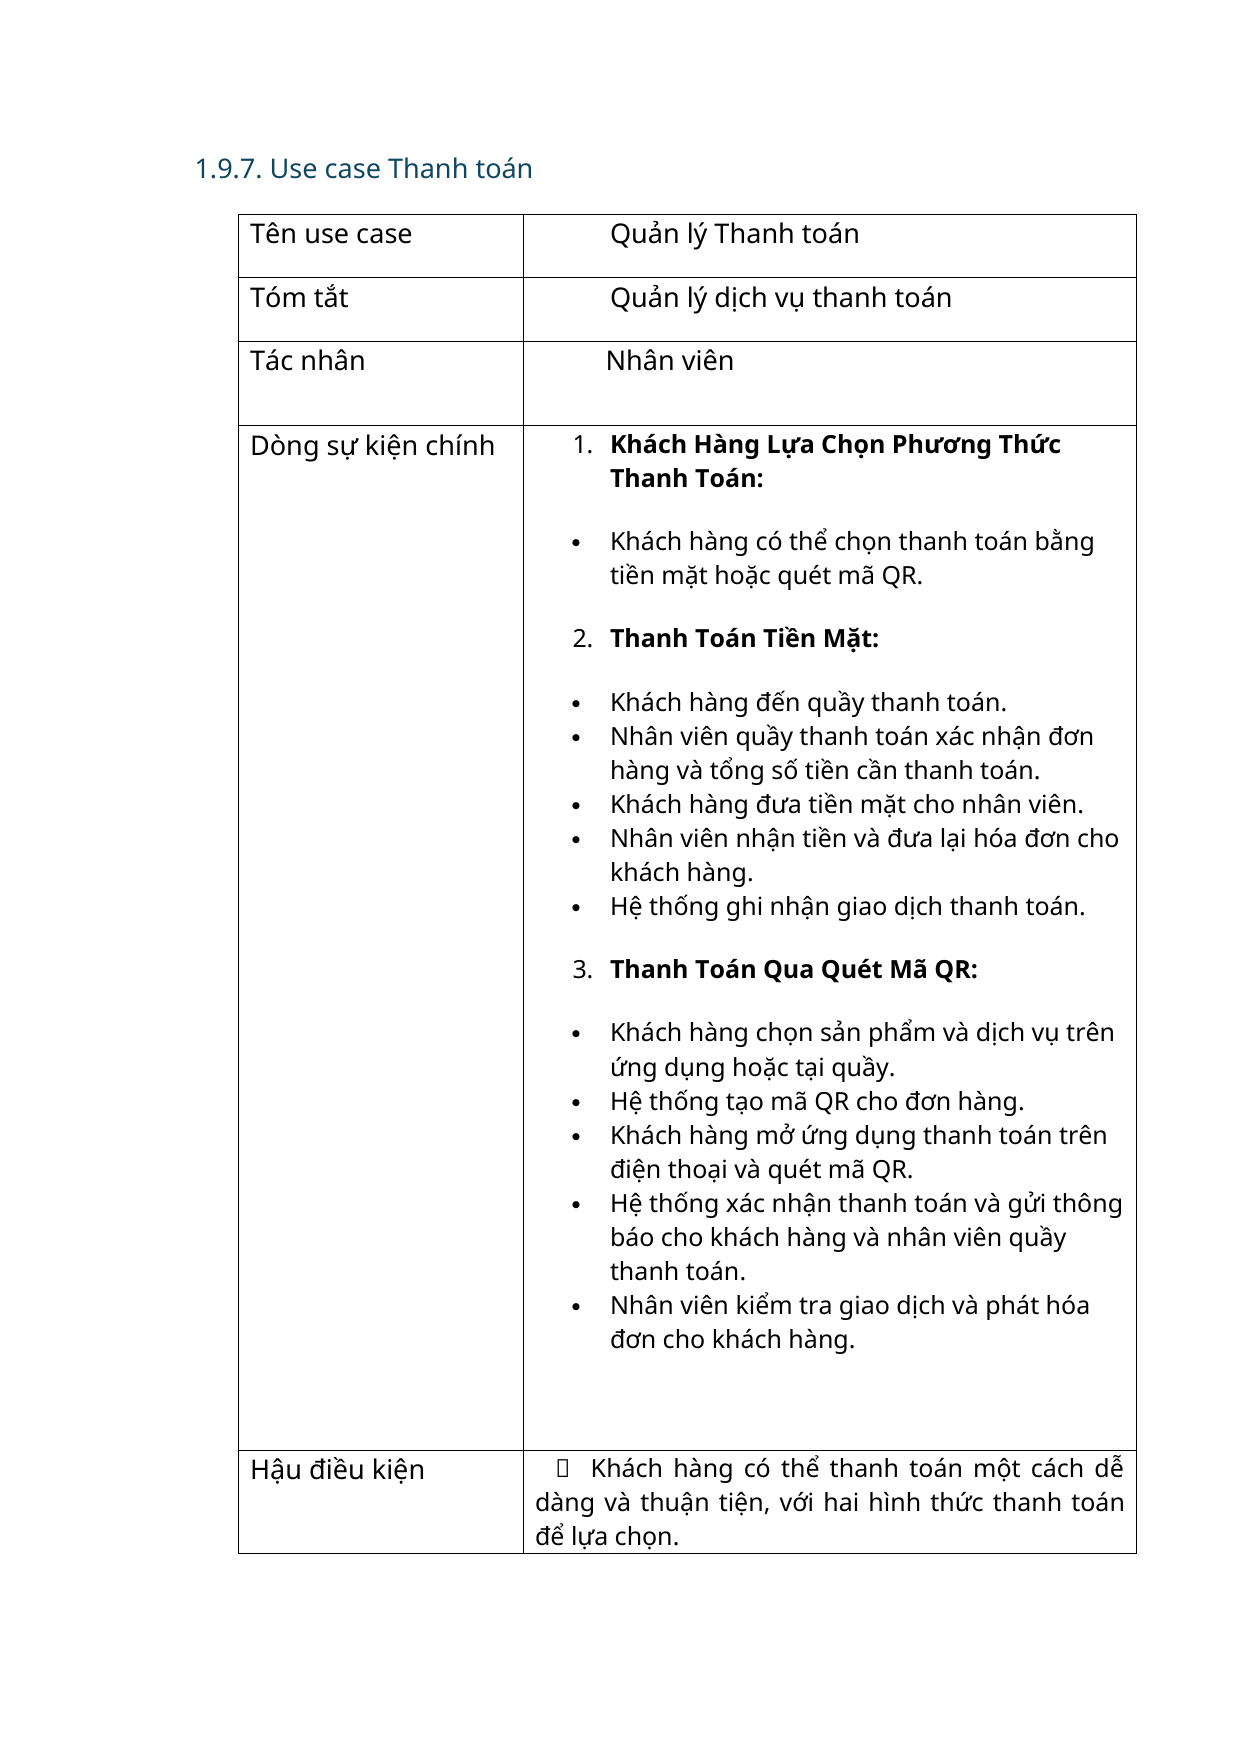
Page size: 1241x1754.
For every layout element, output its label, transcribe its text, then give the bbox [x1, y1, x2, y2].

table_cell Nhân viên [524, 342, 1136, 425]
table_cell Khách Hàng Lựa Chọn Phương Thức Thanh Toán: Khách hàng có thể chọn thanh toán bằng tiền mặt hoặc quét mã QR. Thanh Toán Tiền Mặt: Khách hàng đến quầy thanh toán. Nhân viên quầy thanh toán xác nhận đơn hàng và tổng số tiền cần thanh toán. Khách hàng đưa tiền mặt cho nhân viên. Nhân viên nhận tiền và đưa lại hóa đơn cho khách hàng. Hệ thống ghi nhận giao dịch thanh toán. Thanh Toán Qua Quét Mã QR: Khách hàng chọn sản phẩm và dịch vụ trên ứng dụng hoặc tại quầy. Hệ thống tạo mã QR cho đơn hàng. Khách hàng mở ứng dụng thanh toán trên điện thoại và quét mã QR. Hệ thống xác nhận thanh toán và gửi thông báo cho khách hàng và nhân viên quầy thanh toán. Nhân viên kiểm tra giao dịch và phát hóa đơn cho khách hàng. [524, 426, 1136, 1450]
table_cell Tóm tắt [239, 278, 523, 341]
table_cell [524, 1451, 1136, 1553]
table_cell Hậu điều kiện [239, 1451, 523, 1553]
table_cell Quản lý dịch vụ thanh toán [524, 278, 1136, 341]
table_header Quản lý Thanh toán [524, 215, 1136, 277]
table_cell Tác nhân [239, 342, 523, 425]
table_header Tên use case [239, 215, 523, 277]
subtitle Use case Thanh toán [194, 150, 1090, 187]
table_cell Dòng sự kiện chính [239, 426, 523, 1450]
